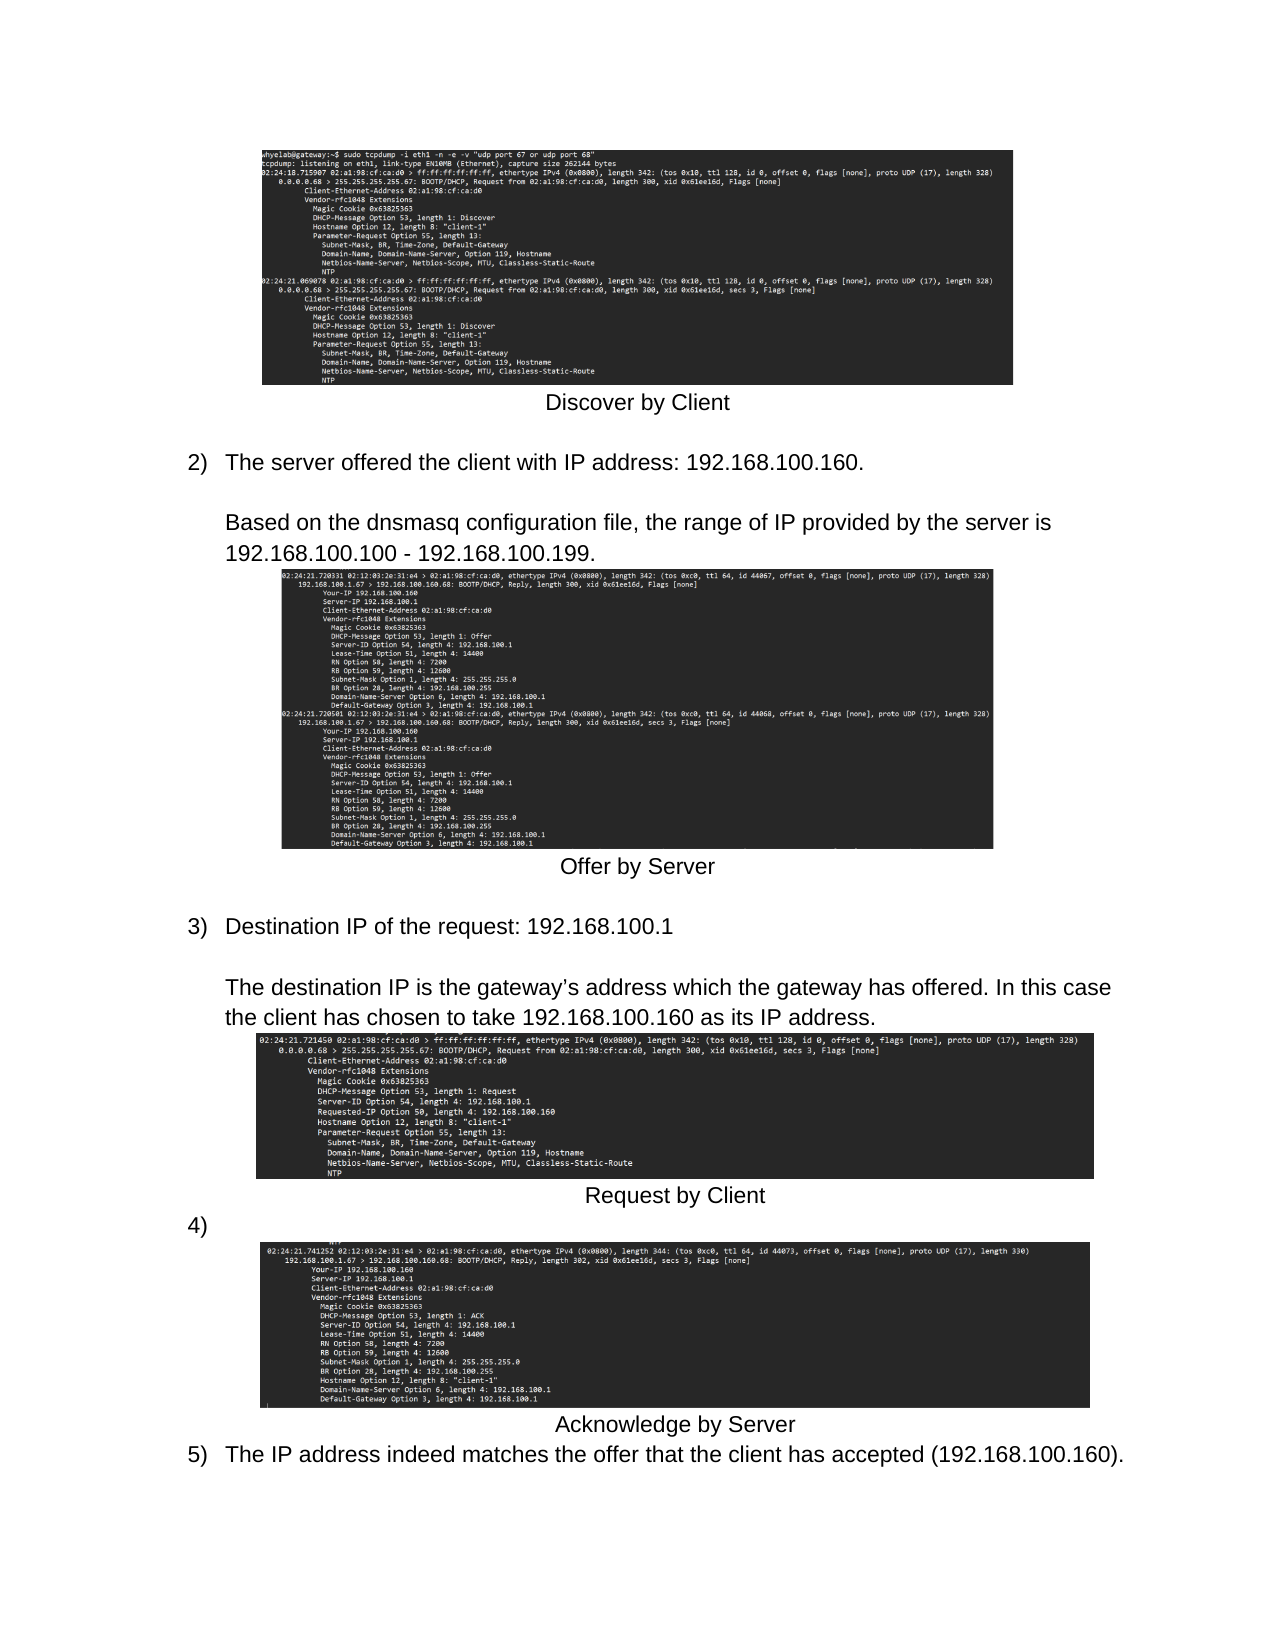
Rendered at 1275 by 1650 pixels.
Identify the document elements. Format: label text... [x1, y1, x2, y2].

text The destination IP is the gateway’s address which the gateway has offered. In this case the client has chosen to take 192.168.100.160 as its IP address. [225, 973, 1125, 1030]
list The server offered the client with IP address: 192.168.100.160. [187, 449, 1125, 475]
list Destination IP of the request: 192.168.100.1 [187, 913, 1125, 939]
picture [260, 1242, 1090, 1408]
text Based on the dnsmasq configuration file, the range of IP provided by the server is 192.168.100.100 - 192.168.100.199. [225, 509, 1125, 566]
text Offer by Server [150, 853, 1125, 879]
picture [262, 150, 1014, 385]
text Request by Client [225, 1182, 1125, 1209]
text Acknowledge by Server [225, 1411, 1125, 1437]
picture [256, 1033, 1094, 1179]
list The IP address indeed matches the offer that the client has accepted (192.168.100.160). [187, 1441, 1125, 1468]
picture [281, 569, 994, 849]
text Discover by Client [150, 388, 1125, 415]
